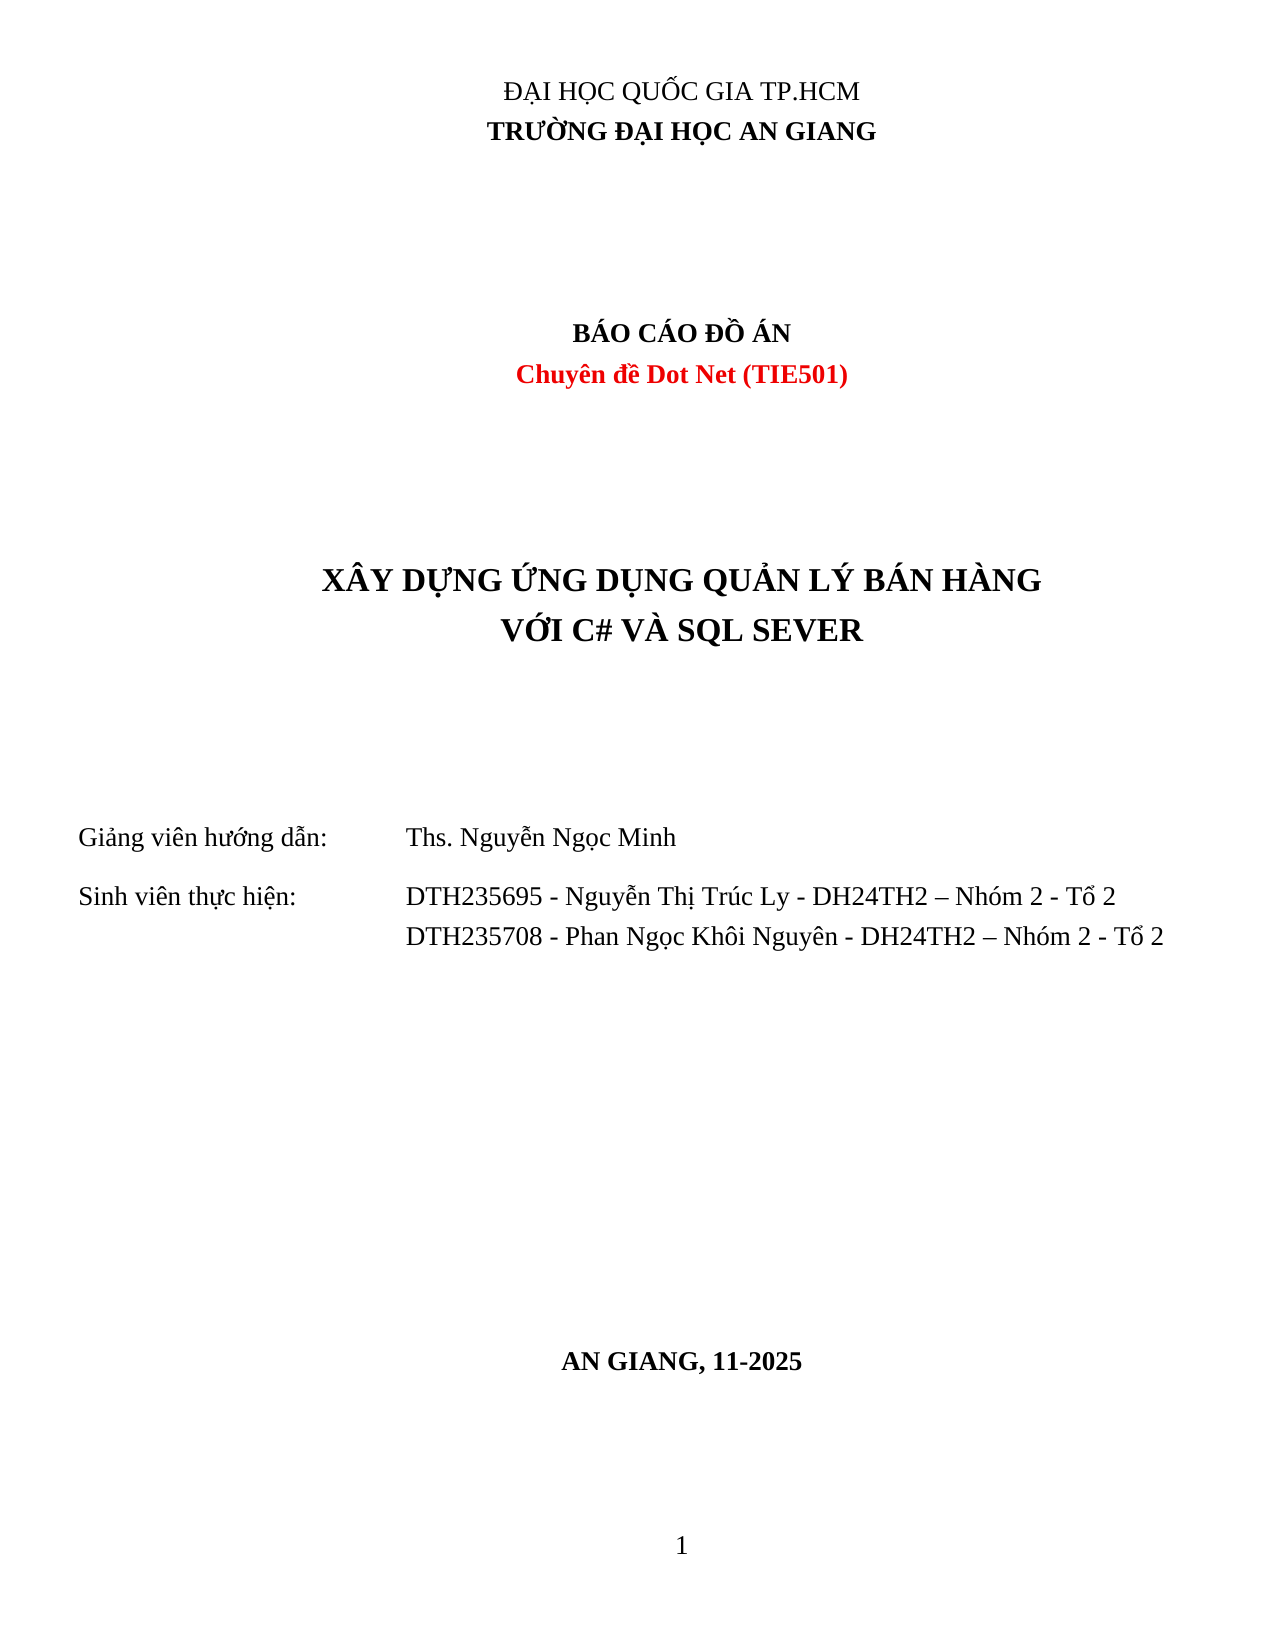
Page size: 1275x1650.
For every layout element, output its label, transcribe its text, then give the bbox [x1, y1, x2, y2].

table_header Giảng viên hướng dẫn: [67, 821, 394, 879]
text ĐẠI HỌC QUỐC GIA TP.HCM [236, 75, 1128, 106]
text XÂY DỰNG ỨNG DỤNG QUẢN LÝ BÁN HÀNG [236, 560, 1128, 598]
text TRƯỜNG ĐẠI HỌC AN GIANG [236, 115, 1128, 147]
table_cell DTH235695 - Nguyễn Thị Trúc Ly - DH24TH2 – Nhóm 2 - Tổ 2 DTH235708 - Phan Ngọc Khôi Nguyên - DH24TH2 – Nhóm 2 - Tổ 2 [394, 880, 1229, 1102]
text VỚI C# VÀ SQL SEVER [236, 610, 1128, 648]
table_cell Sinh viên thực hiện: [67, 880, 394, 1102]
text BÁO CÁO ĐỒ ÁN [236, 317, 1128, 349]
text AN GIANG, 11-2025 [236, 1345, 1128, 1376]
table_header Ths. Nguyễn Ngọc Minh [394, 821, 1229, 879]
text Chuyên đề Dot Net (TIE501) [236, 358, 1128, 389]
